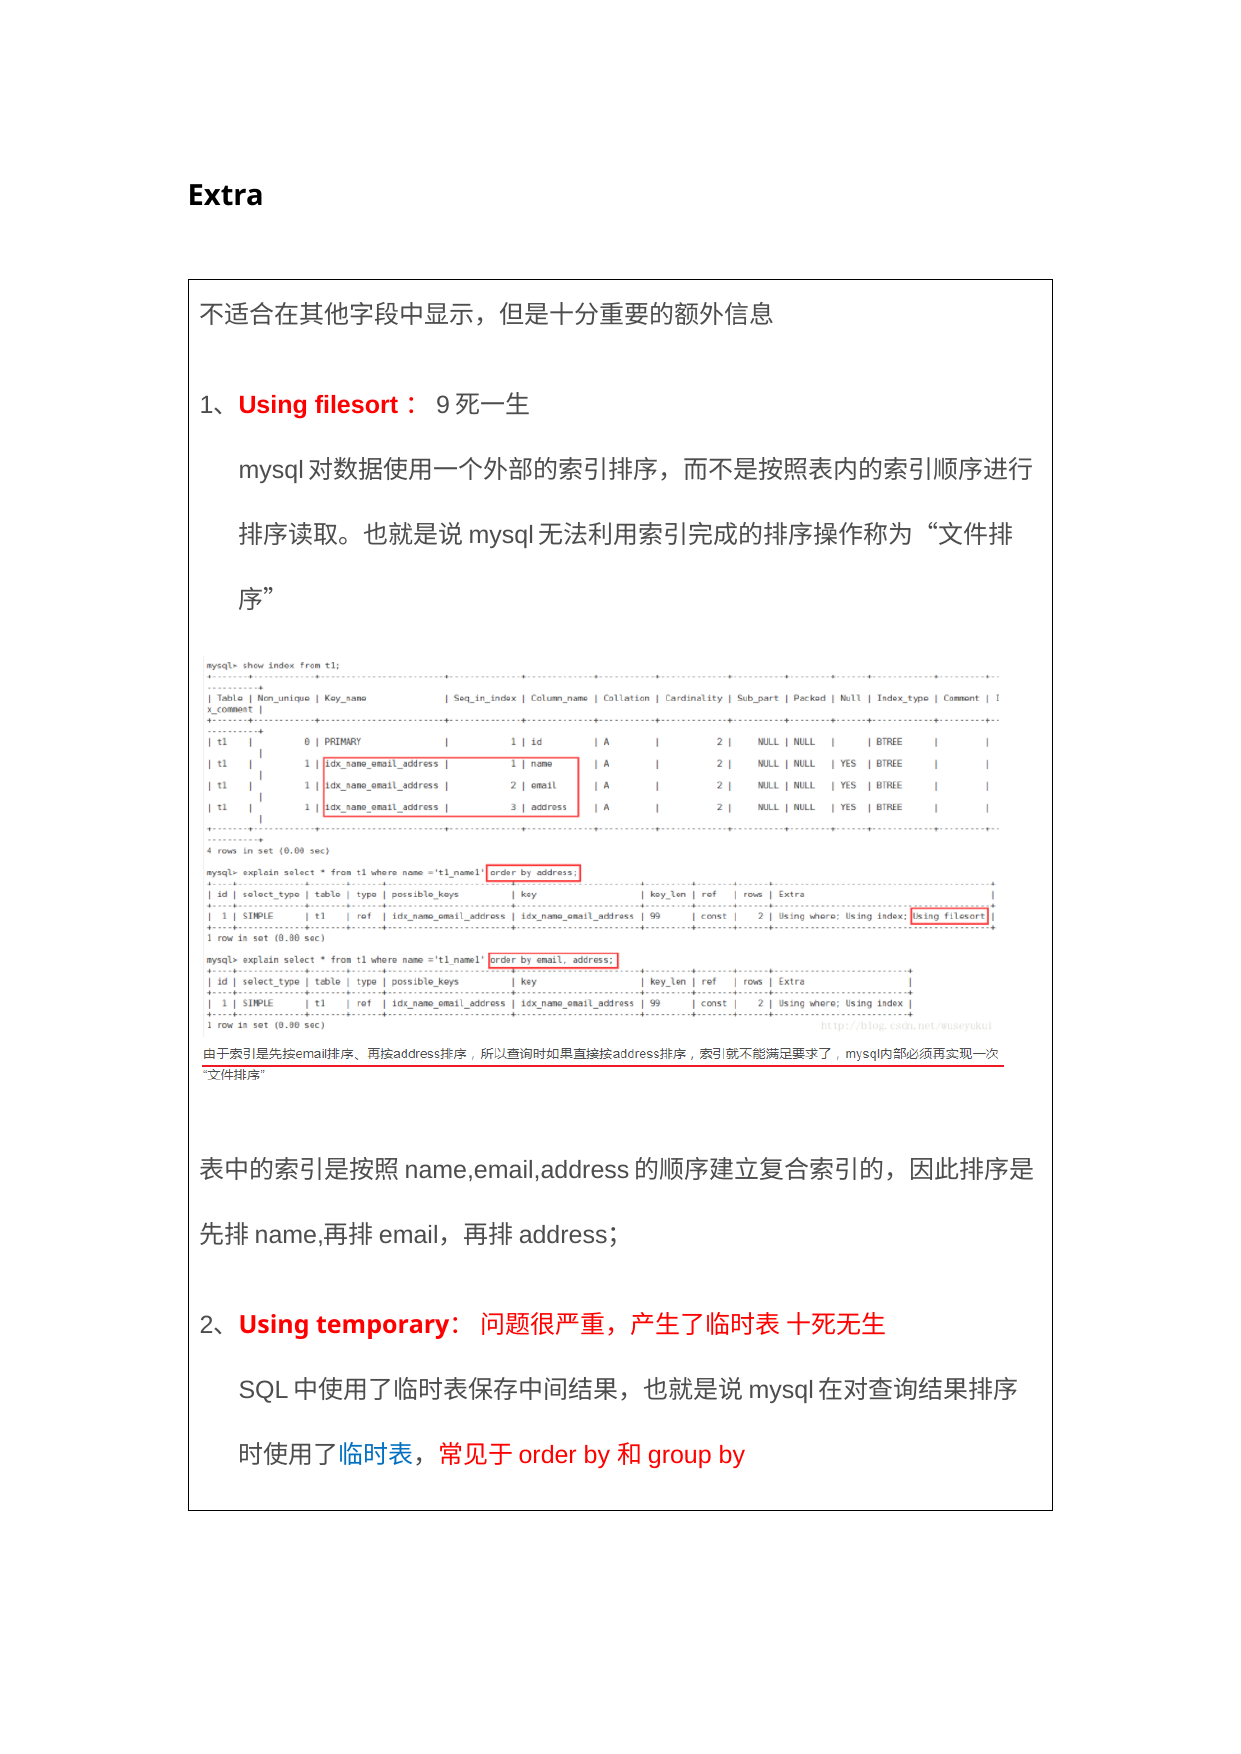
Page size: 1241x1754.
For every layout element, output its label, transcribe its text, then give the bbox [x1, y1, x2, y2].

subtitle Extra [187, 162, 1053, 227]
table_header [189, 280, 1052, 1510]
picture [199, 655, 1009, 1091]
